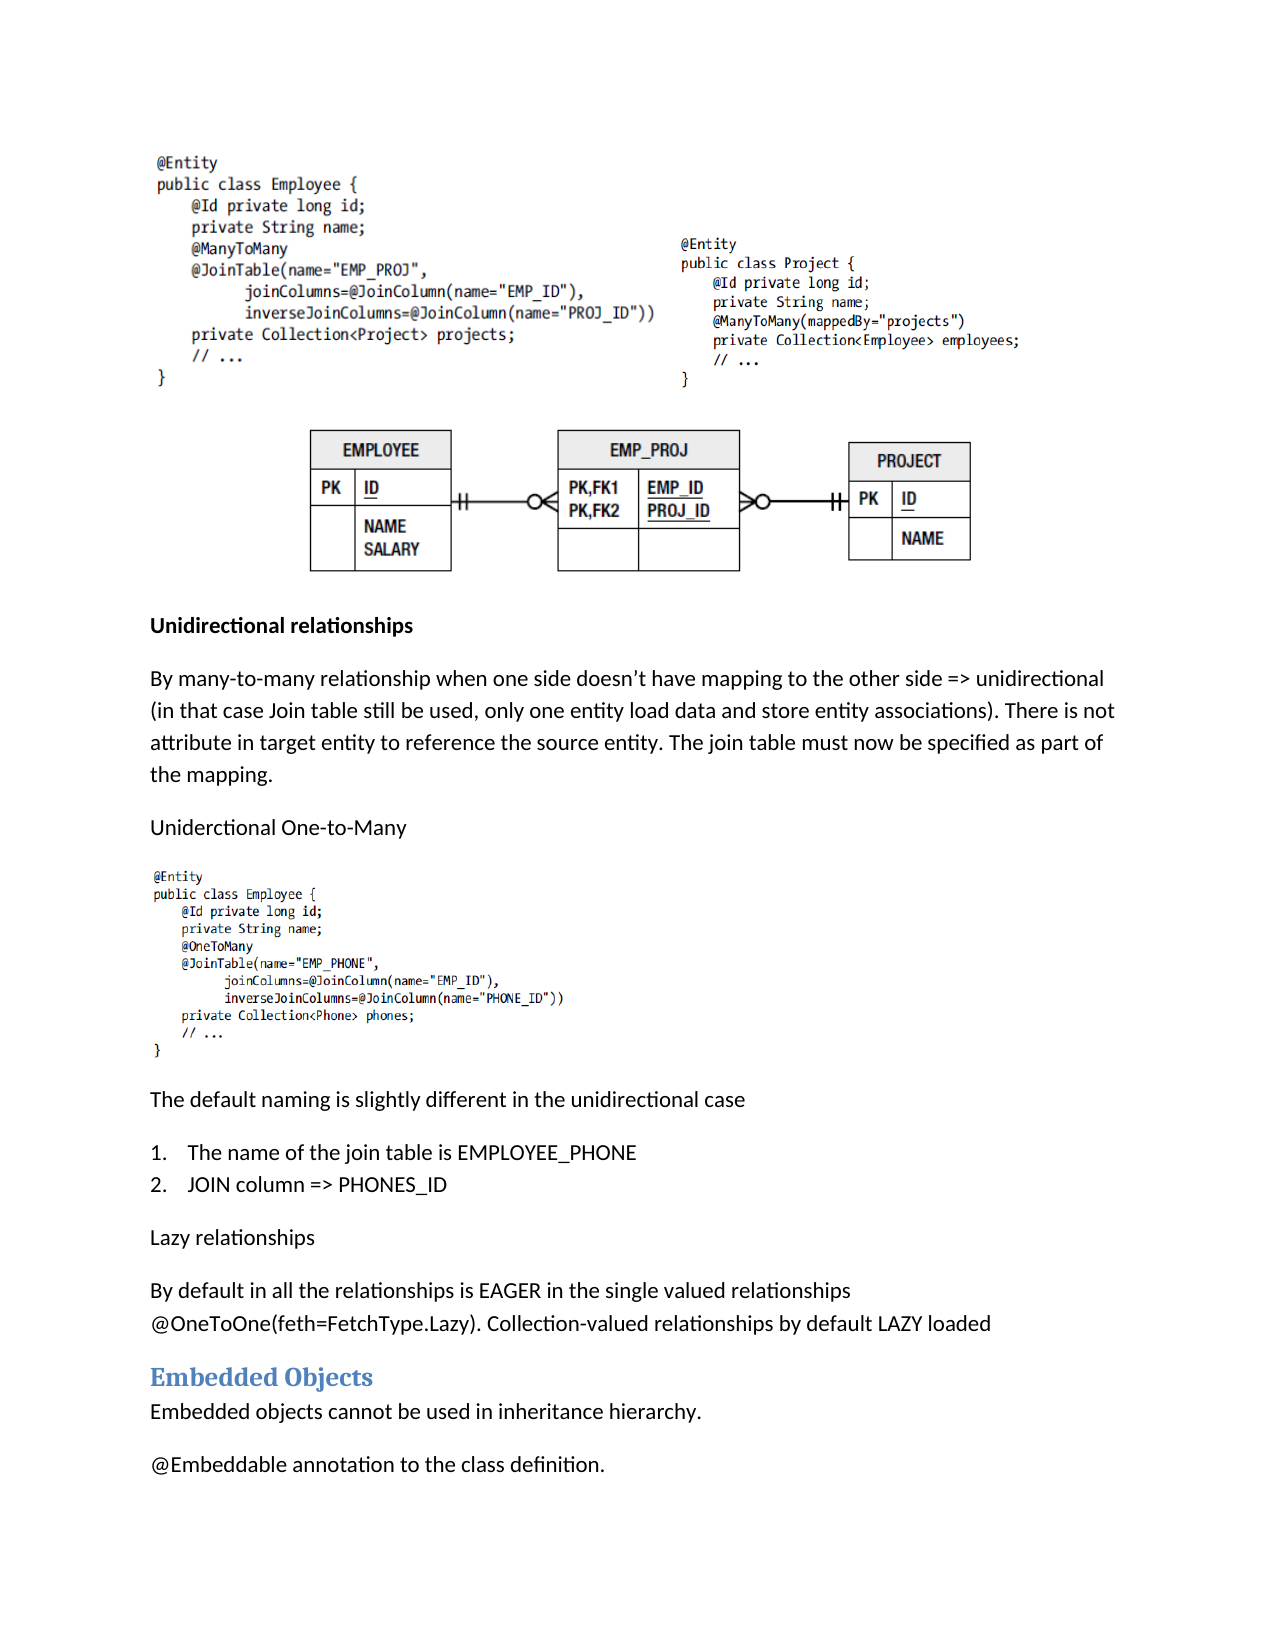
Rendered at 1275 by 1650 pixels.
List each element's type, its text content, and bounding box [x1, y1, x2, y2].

text Unidirectional relationships [150, 611, 1125, 639]
picture [150, 866, 573, 1061]
list The name of the join table is EMPLOYEE_PHONE [150, 1138, 1125, 1166]
text By default in all the relationships is EAGER in the single valued relationships @OneToOne(feth=FetchType.Lazy). Collection-valued relationships by default LAZY loaded [150, 1276, 1125, 1337]
subtitle Embedded Objects [150, 1362, 1125, 1393]
text The default naming is slightly different in the unidirectional case [150, 1085, 1125, 1113]
picture [298, 413, 977, 586]
text Uniderctional One-to-Many [150, 813, 1125, 841]
text By many-to-many relationship when one side doesn’t have mapping to the other side => unidirectional (in that case Join table still be used, only one entity load data and store entity associations). There is not attribute in target entity to reference the source entity. The join table must now be specified as part of the mapping. [150, 664, 1125, 788]
picture [155, 150, 671, 389]
list JOIN column => PHONES_ID [150, 1170, 1125, 1198]
text Lazy relationships [150, 1223, 1125, 1251]
text Embedded objects cannot be used in inheritance hierarchy. [150, 1397, 1125, 1425]
picture [676, 234, 1036, 389]
text @Embeddable annotation to the class definition. [150, 1450, 1125, 1478]
